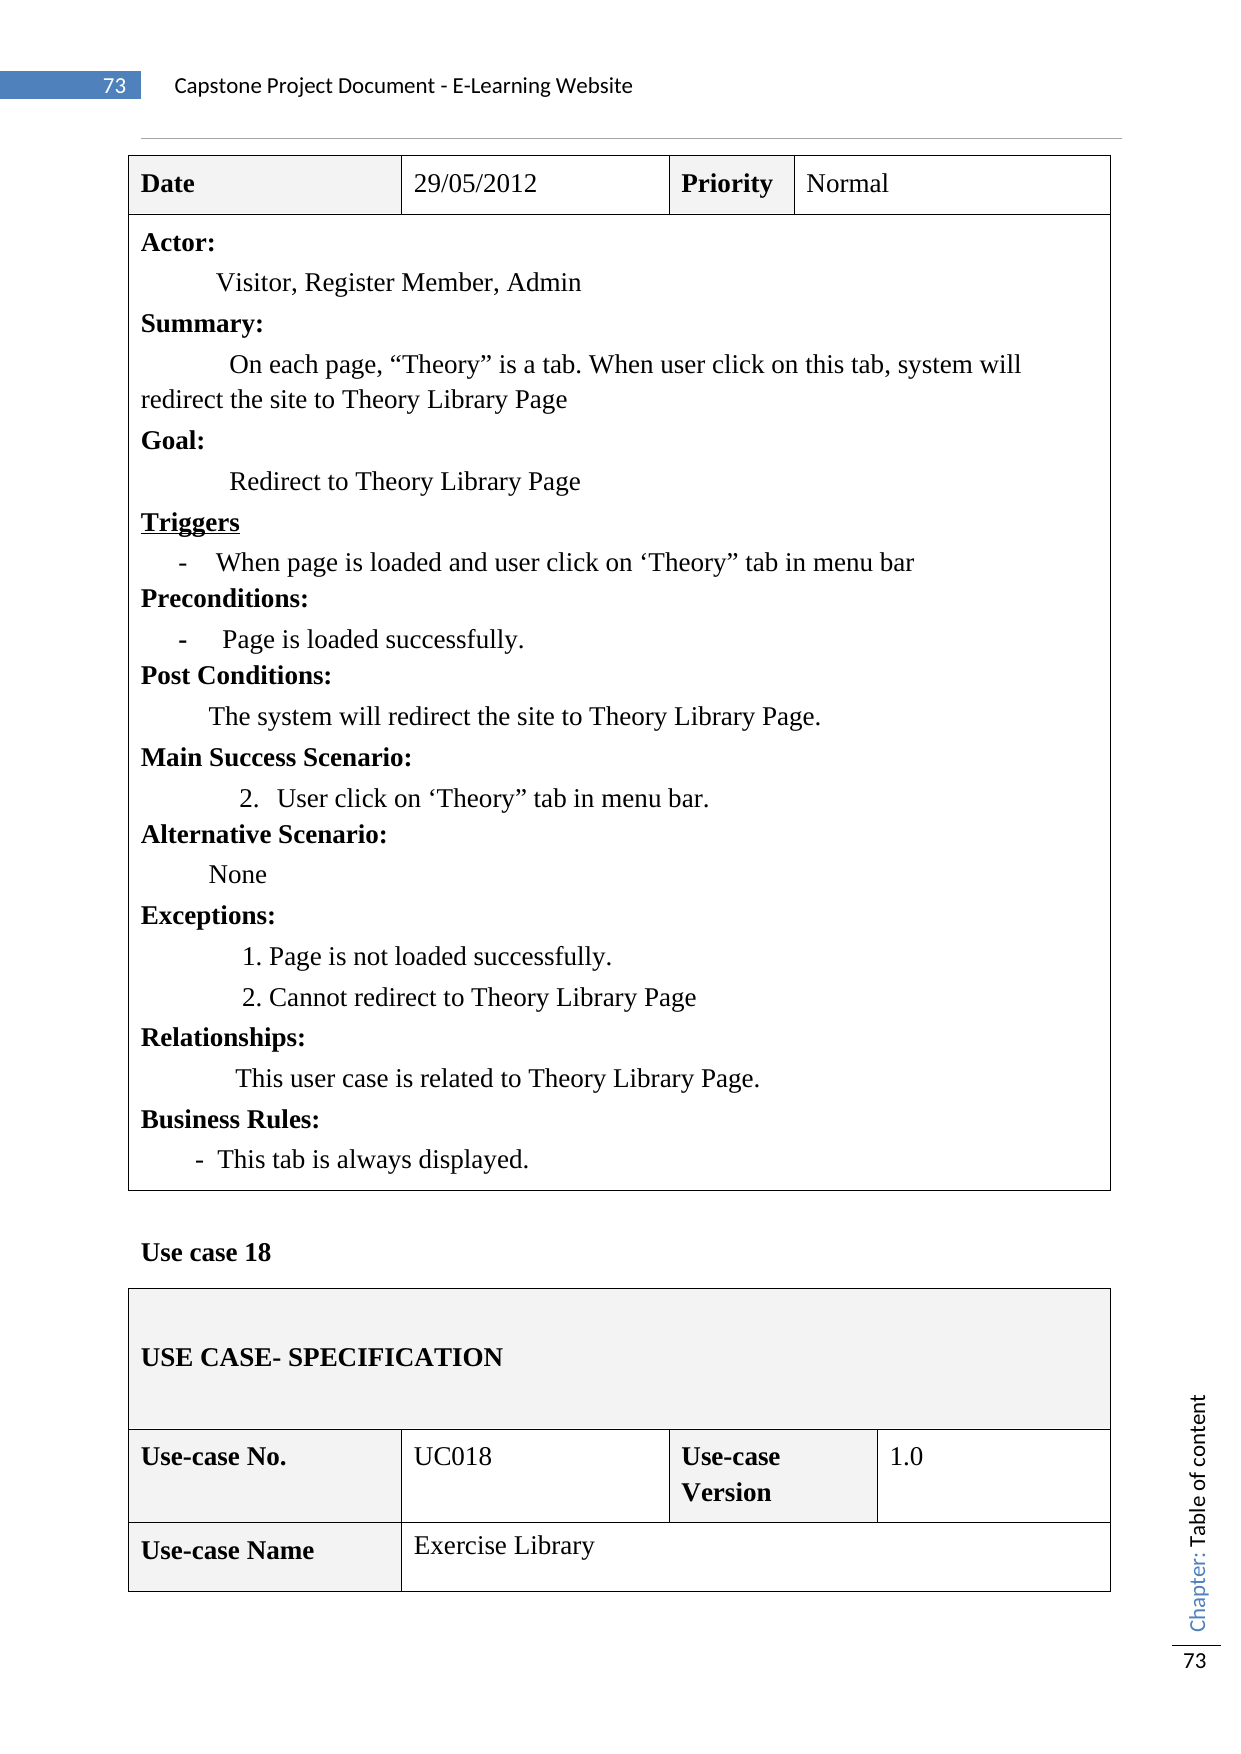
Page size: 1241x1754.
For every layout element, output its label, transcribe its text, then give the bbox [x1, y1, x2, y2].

table_header USE CASE- SPECIFICATION [129, 1289, 1110, 1428]
table_cell 29/05/2012 [402, 156, 669, 213]
table_cell Use-case Name [129, 1523, 401, 1591]
table_cell 1.0 [878, 1430, 1110, 1522]
table_cell Normal [795, 156, 1110, 213]
table_cell Actor: Visitor, Register Member, Admin Summary: On each page, “Theory” is a tab. When user click on this tab, system will redirect the site to Theory Library Page Goal: Redirect to Theory Library Page Triggers When page is loaded and user click on ‘Theory” tab in menu bar Preconditions: Page is loaded successfully. Post Conditions: The system will redirect the site to Theory Library Page. Main Success Scenario: User click on ‘Theory” tab in menu bar. Alternative Scenario: None Exceptions: 1. Page is not loaded successfully. 2. Cannot redirect to Theory Library Page Relationships: This user case is related to Theory Library Page. Business Rules: - This tab is always displayed. [129, 215, 1110, 1190]
table_cell Date [129, 156, 401, 213]
table_cell Use-case No. [129, 1430, 401, 1522]
table_cell UC018 [402, 1430, 669, 1522]
table_cell Exercise Library [402, 1523, 1110, 1591]
table_cell Use-case Version [670, 1430, 877, 1522]
text Use case 18 [141, 1236, 1122, 1268]
table_cell Priority [670, 156, 794, 213]
